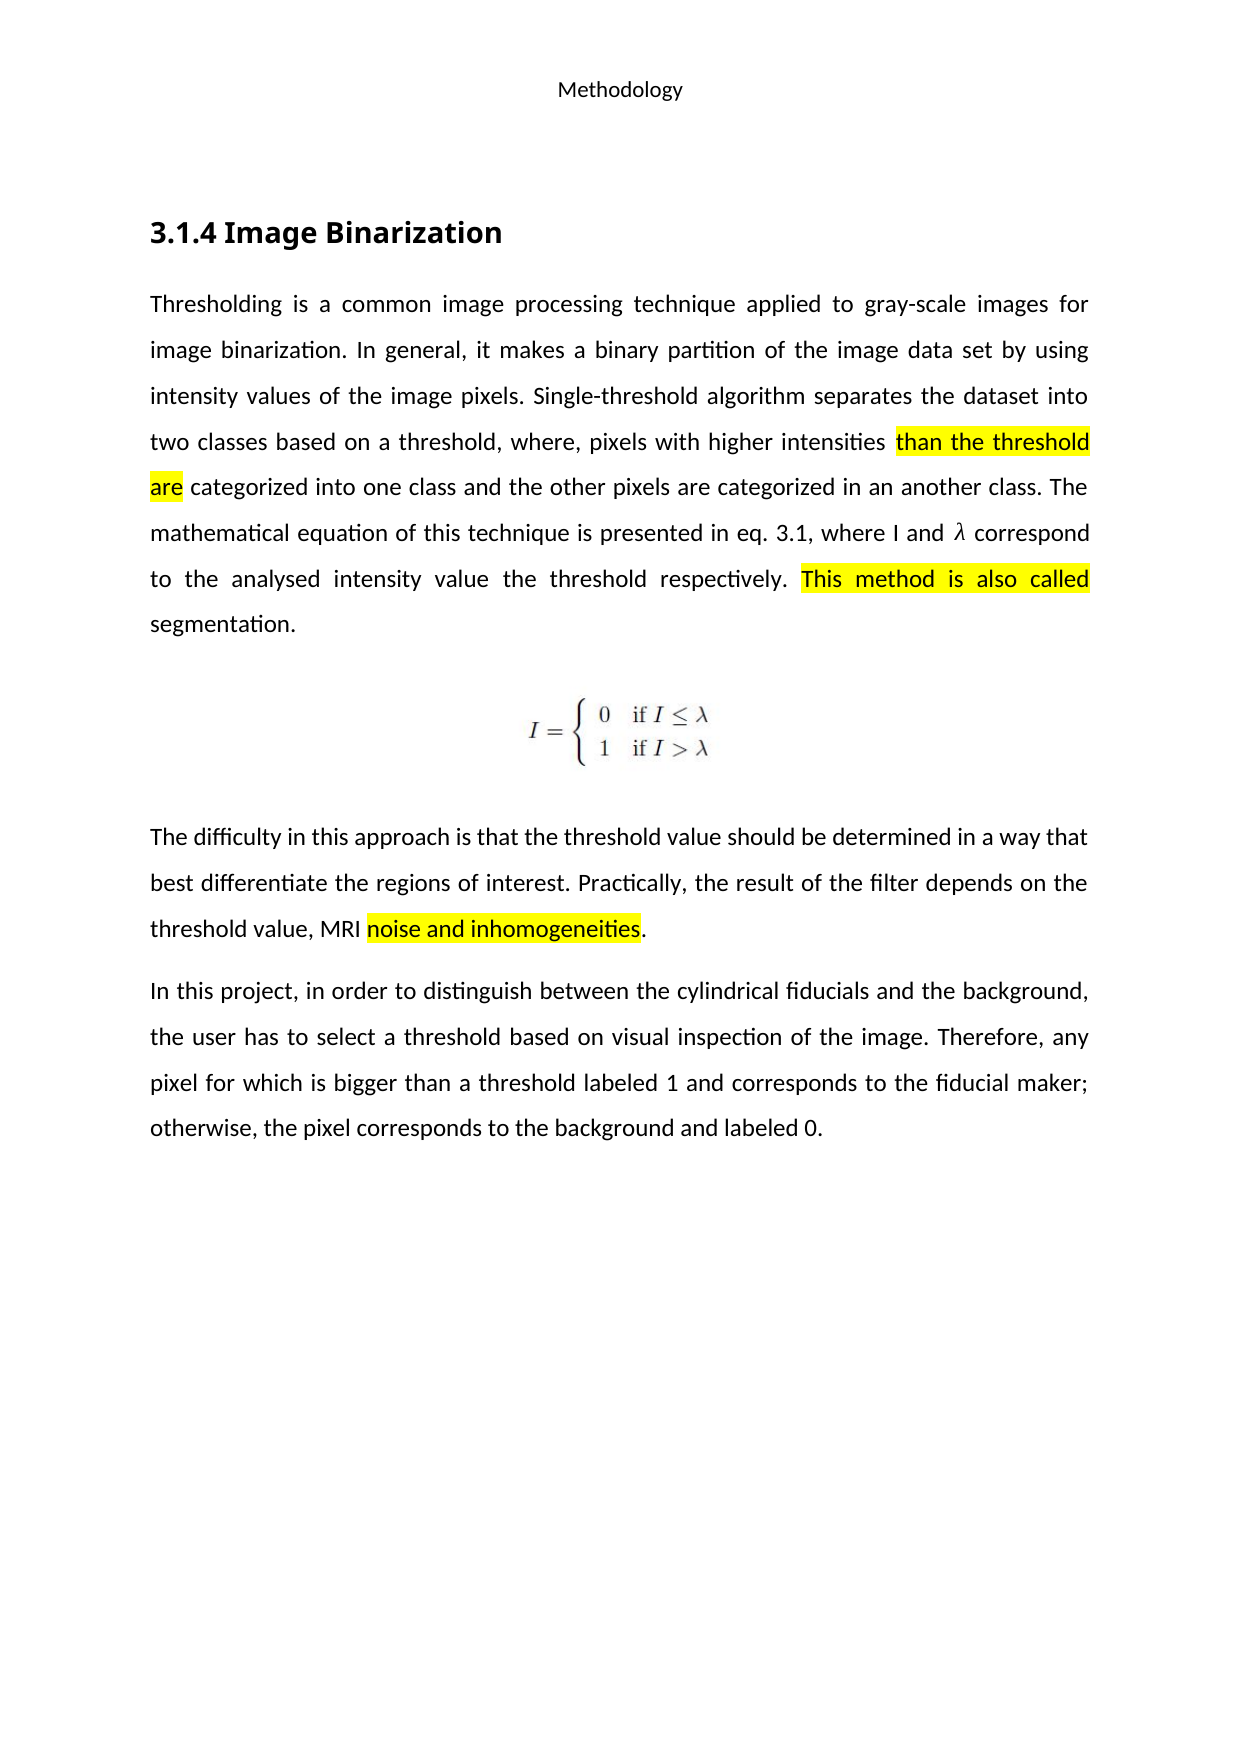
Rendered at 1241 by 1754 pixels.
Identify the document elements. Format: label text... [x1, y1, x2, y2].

picture [503, 671, 737, 791]
text Thresholding is a common image processing technique applied to gray-scale images for image binarization. In general, it makes a binary partition of the image data set by using intensity values of the image pixels. Single-threshold algorithm separates the dataset into two classes based on a threshold, where, pixels with higher intensities than the threshold are categorized into one class and the other pixels are categorized in an another class. The mathematical equation of this technique is presented in eq. 3.1, where I and correspond to the analysed intensity value the threshold respectively. This method is also called segmentation. [150, 288, 1090, 639]
text The difficulty in this approach is that the threshold value should be determined in a way that best differentiate the regions of interest. Practically, the result of the filter depends on the threshold value, MRI noise and inhomogeneities. [150, 821, 1090, 943]
text In this project, in order to distinguish between the cylindrical fiducials and the background, the user has to select a threshold based on visual inspection of the image. Therefore, any pixel for which is bigger than a threshold labeled 1 and corresponds to the fiducial maker; otherwise, the pixel corresponds to the background and labeled 0. [150, 975, 1090, 1143]
text 3.1.4 Image Binarization [150, 212, 1090, 252]
